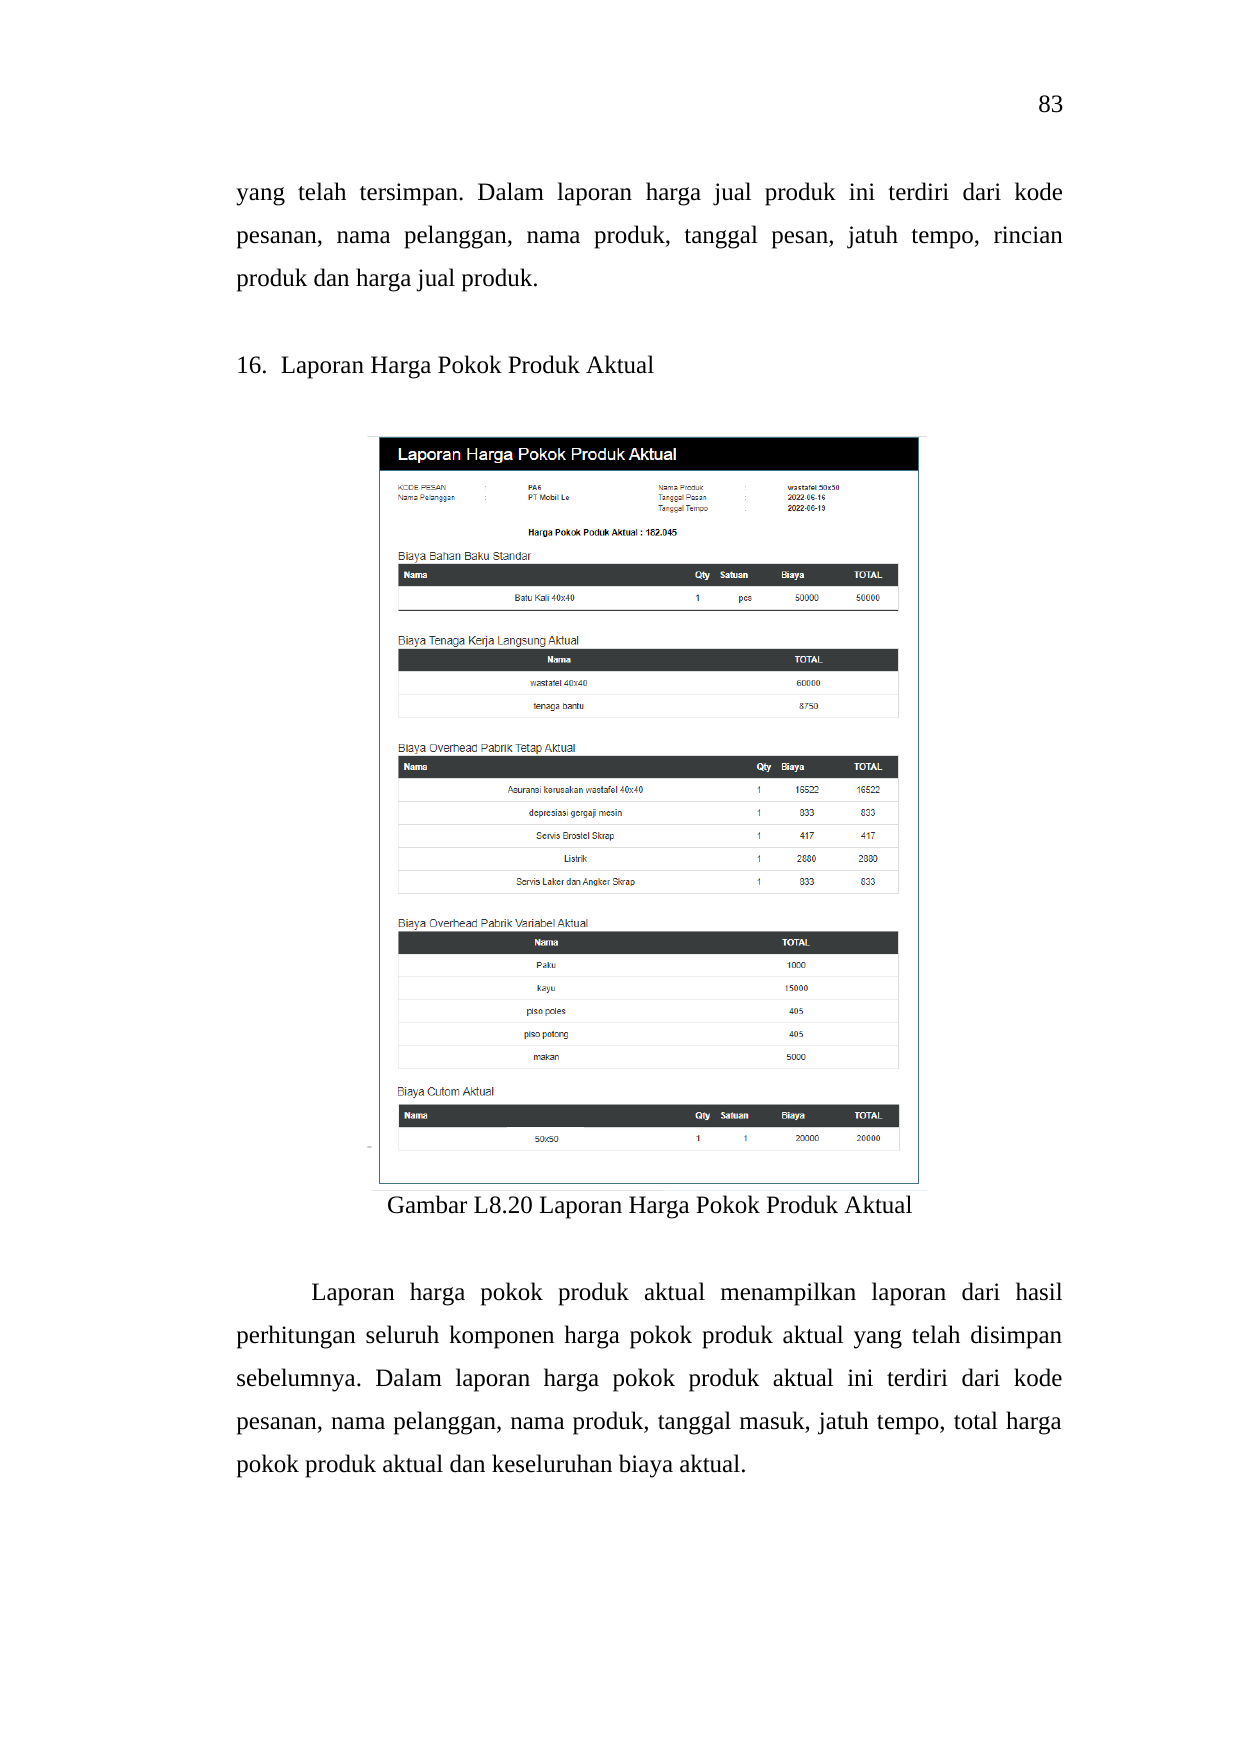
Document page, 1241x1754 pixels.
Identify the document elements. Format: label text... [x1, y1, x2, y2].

text Laporan harga pokok produk aktual menampilkan laporan dari hasil perhitungan seluruh komponen harga pokok produk aktual yang telah disimpan sebelumnya. Dalam laporan harga pokok produk aktual ini terdiri dari kode pesanan, nama pelanggan, nama produk, tanggal masuk, jatuh tempo, total harga pokok produk aktual dan keseluruhan biaya aktual. [236, 1277, 1063, 1478]
list Laporan Harga Pokok Produk Aktual [236, 350, 1063, 378]
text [236, 177, 1063, 292]
picture [367, 436, 933, 1191]
text Gambar L8.20 Laporan Harga Pokok Produk Aktual [236, 1191, 1063, 1219]
